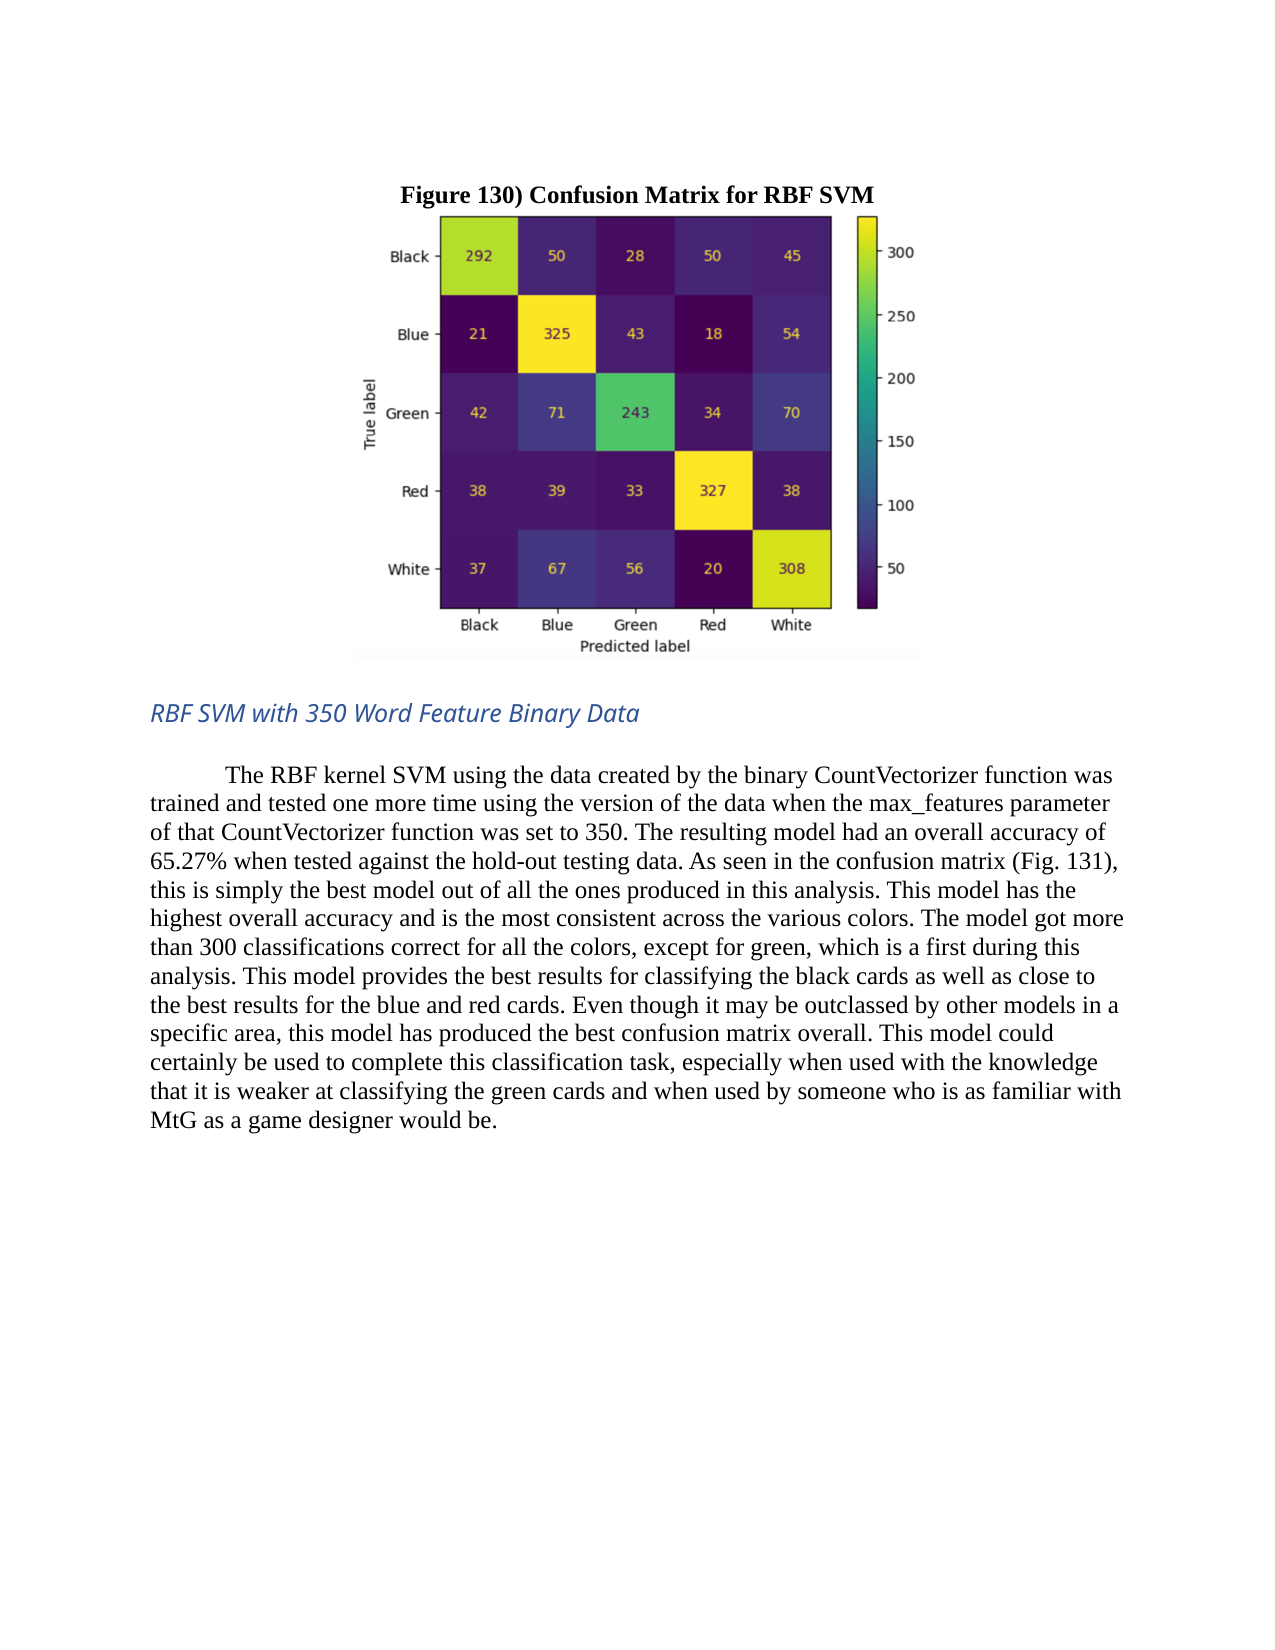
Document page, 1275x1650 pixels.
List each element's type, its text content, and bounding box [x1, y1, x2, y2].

text The RBF kernel SVM using the data created by the binary CountVectorizer function was trained and tested one more time using the version of the data when the max_features parameter of that CountVectorizer function was set to 350. The resulting model had an overall accuracy of 65.27% when tested against the hold-out testing data. As seen in the confusion matrix (Fig. 131), this is simply the best model out of all the ones produced in this analysis. This model has the highest overall accuracy and is the most consistent across the various colors. The model got more than 300 classifications correct for all the colors, except for green, which is a first during this analysis. This model provides the best results for classifying the black cards as well as close to the best results for the blue and red cards. Even though it may be outclassed by other models in a specific area, this model has produced the best confusion matrix overall. This model could certainly be used to complete this classification task, especially when used with the knowledge that it is weaker at classifying the green cards and when used by someone who is as familiar with MtG as a game designer would be. [150, 760, 1125, 1133]
picture [354, 209, 921, 661]
subtitle RBF SVM with 350 Word Feature Binary Data [150, 695, 1125, 729]
text Figure 130) Confusion Matrix for RBF SVM [150, 181, 1125, 209]
